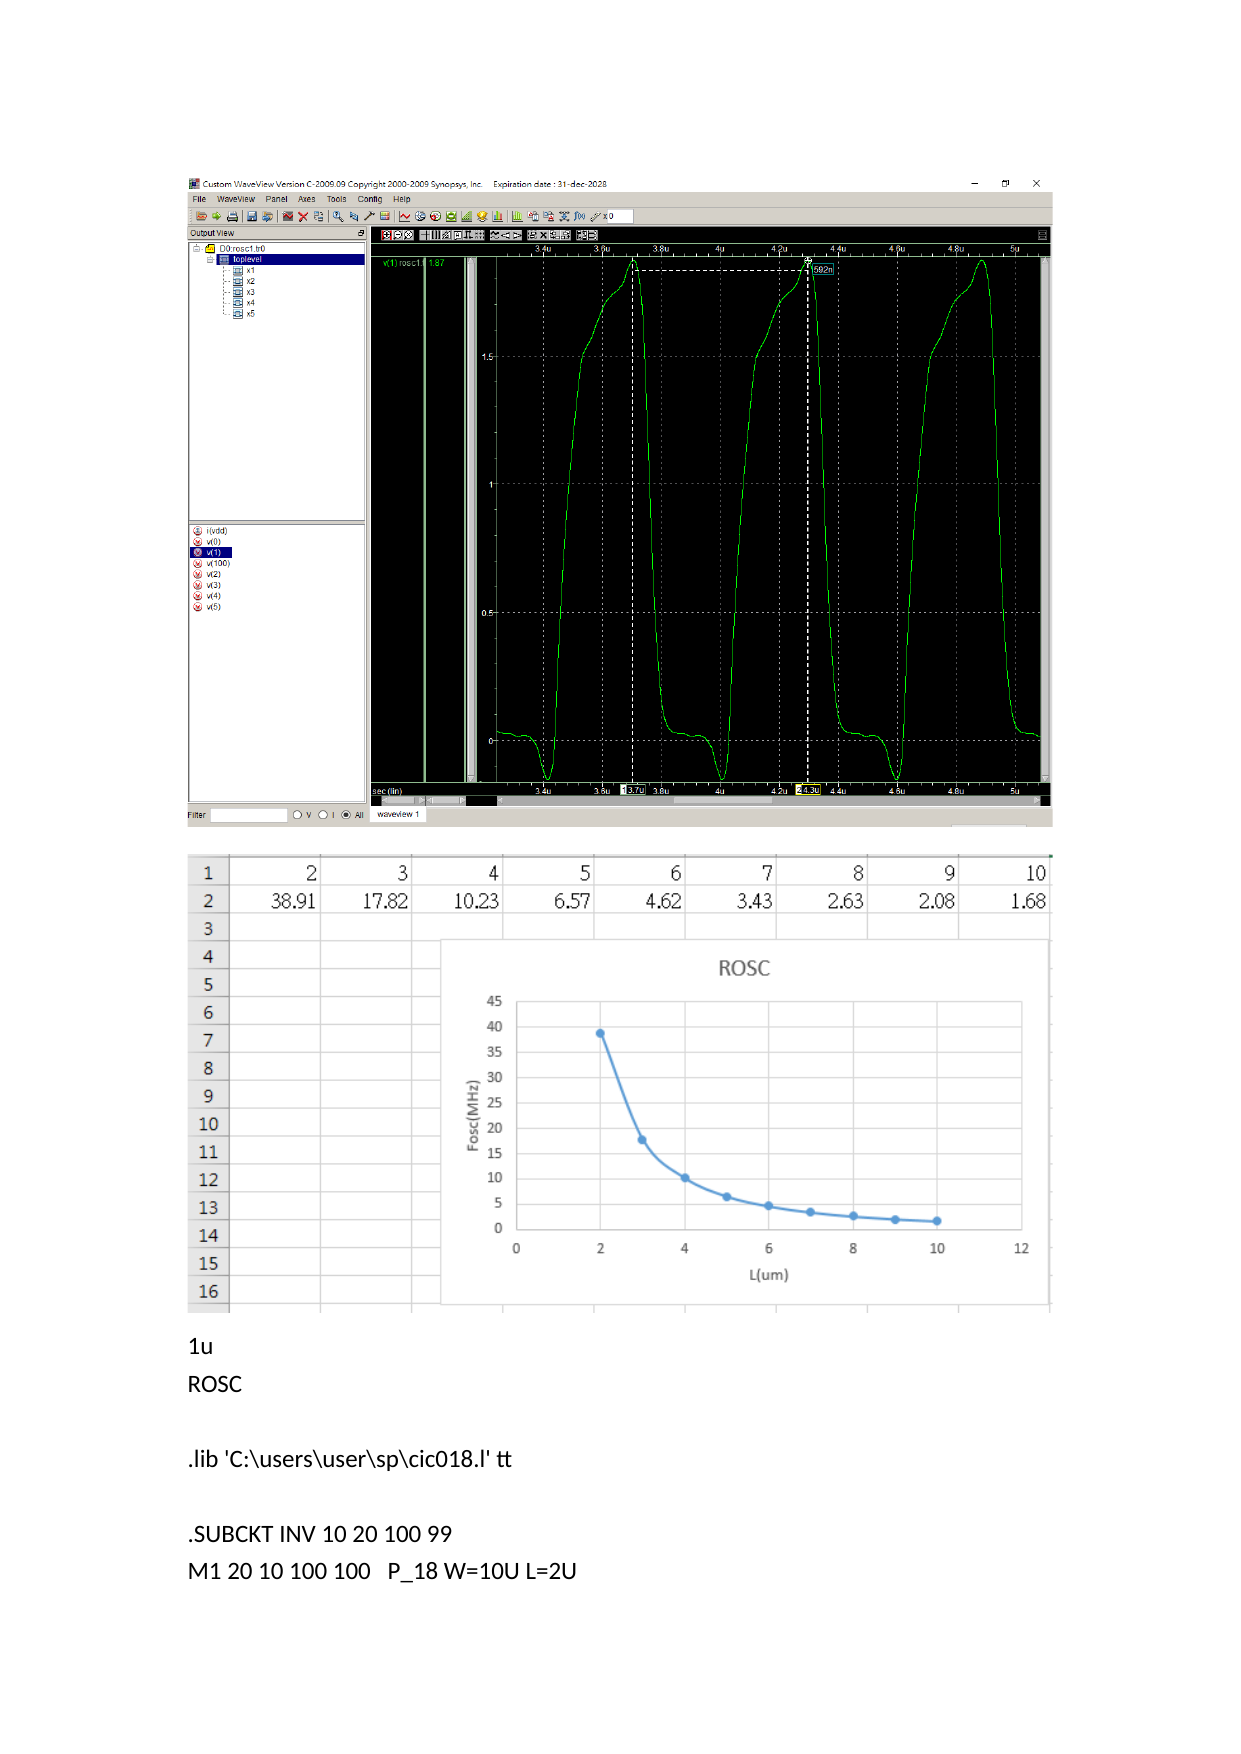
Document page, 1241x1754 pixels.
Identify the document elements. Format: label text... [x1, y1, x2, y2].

picture [187, 176, 1053, 827]
text .lib 'C:\users\user\sp\cic018.l' tt [187, 1439, 1053, 1477]
text 1u [187, 1327, 1053, 1364]
text M1 20 10 100 100 P_18 W=10U L=2U [187, 1552, 1053, 1589]
text .SUBCKT INV 10 20 100 99 [187, 1514, 1053, 1552]
text ROSC [187, 1364, 1053, 1402]
picture [187, 854, 1053, 1313]
